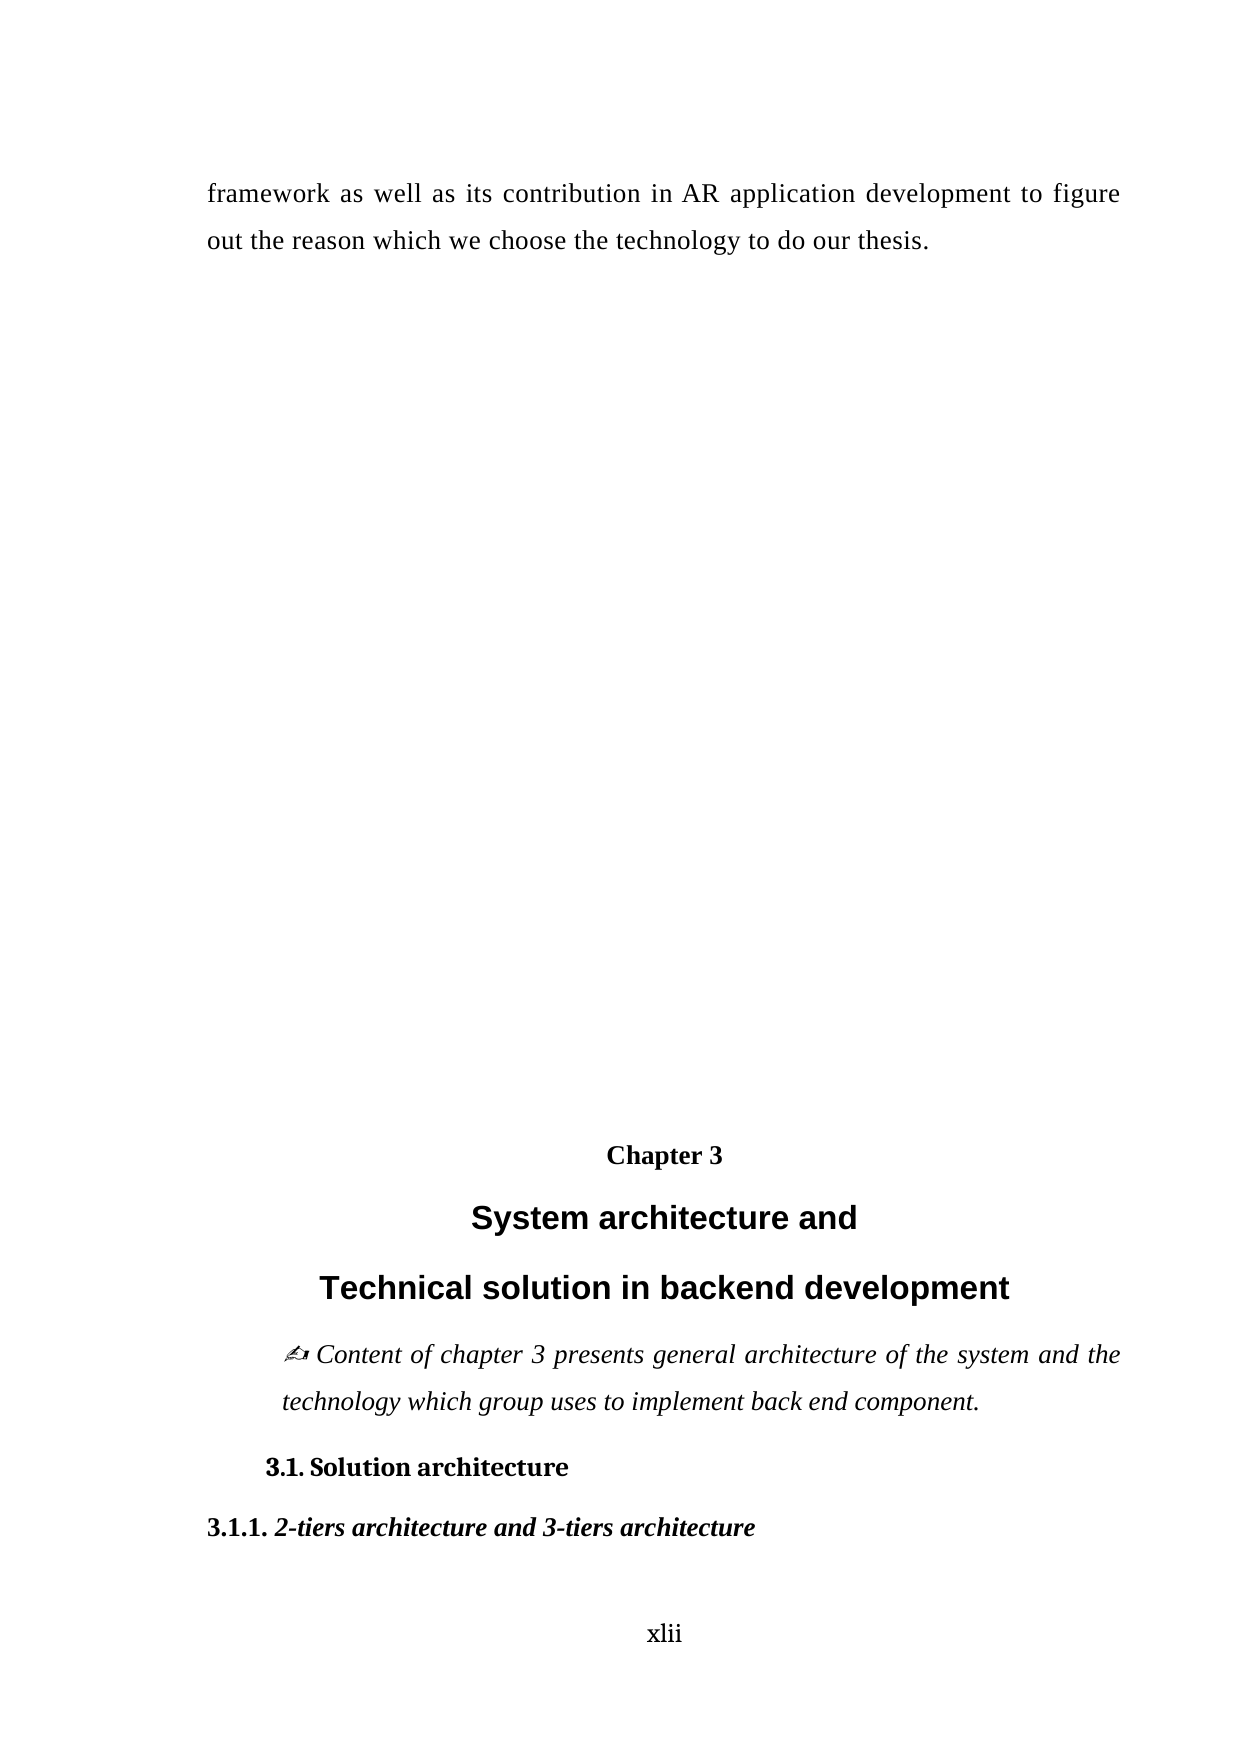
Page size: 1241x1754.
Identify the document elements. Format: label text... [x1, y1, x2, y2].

subtitle 3.1. Solution architecture [266, 1452, 1122, 1483]
text Content of chapter 3 presents general architecture of the system and the technology which group uses to implement back end component. [282, 1338, 1122, 1416]
text Technical solution in backend development [207, 1268, 1122, 1306]
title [207, 177, 1122, 255]
text 3.1.1. 2-tiers architecture and 3-tiers architecture [207, 1512, 1122, 1543]
subtitle Chapter 3 [207, 1139, 1122, 1170]
text System architecture and [207, 1198, 1122, 1236]
